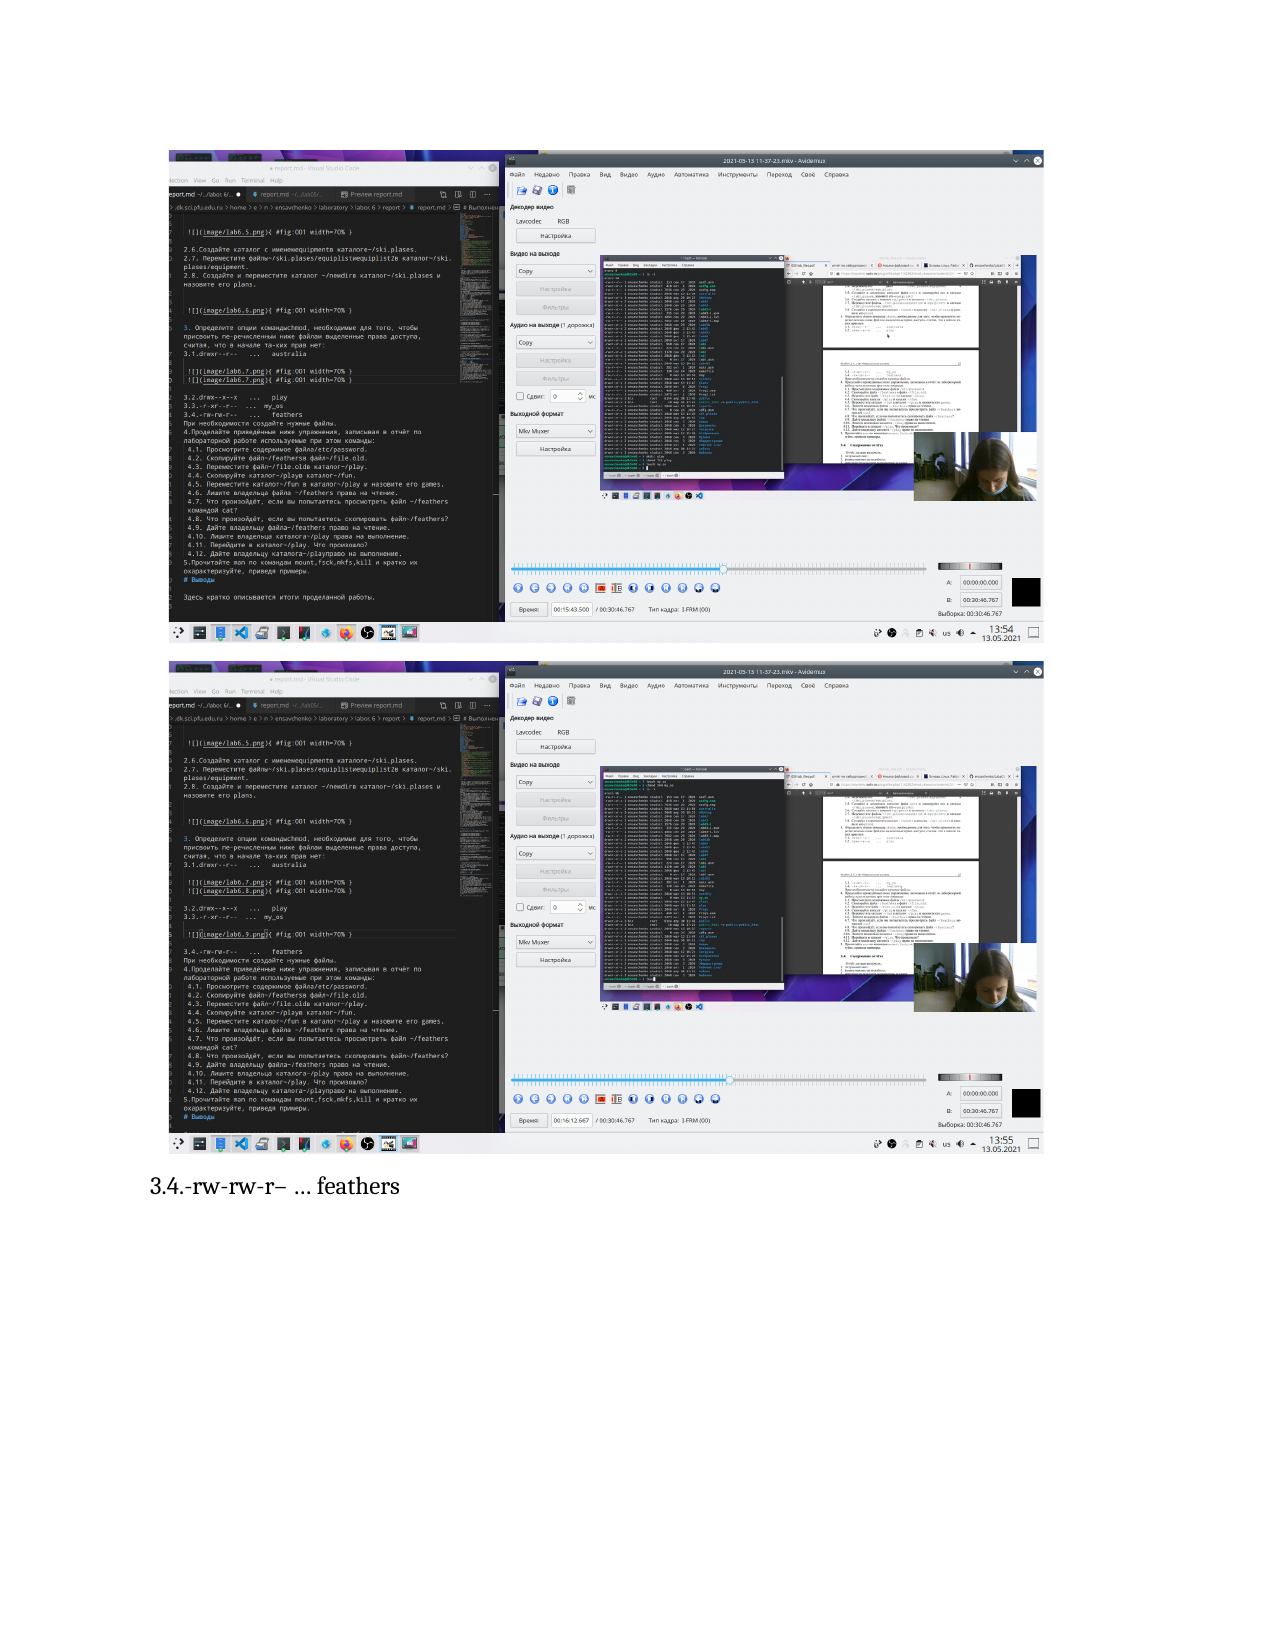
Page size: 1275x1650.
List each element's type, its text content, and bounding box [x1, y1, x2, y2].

text 3.4.-rw-rw-r– … feathers [150, 1172, 1125, 1201]
picture [168, 661, 1044, 1154]
picture [168, 150, 1044, 643]
